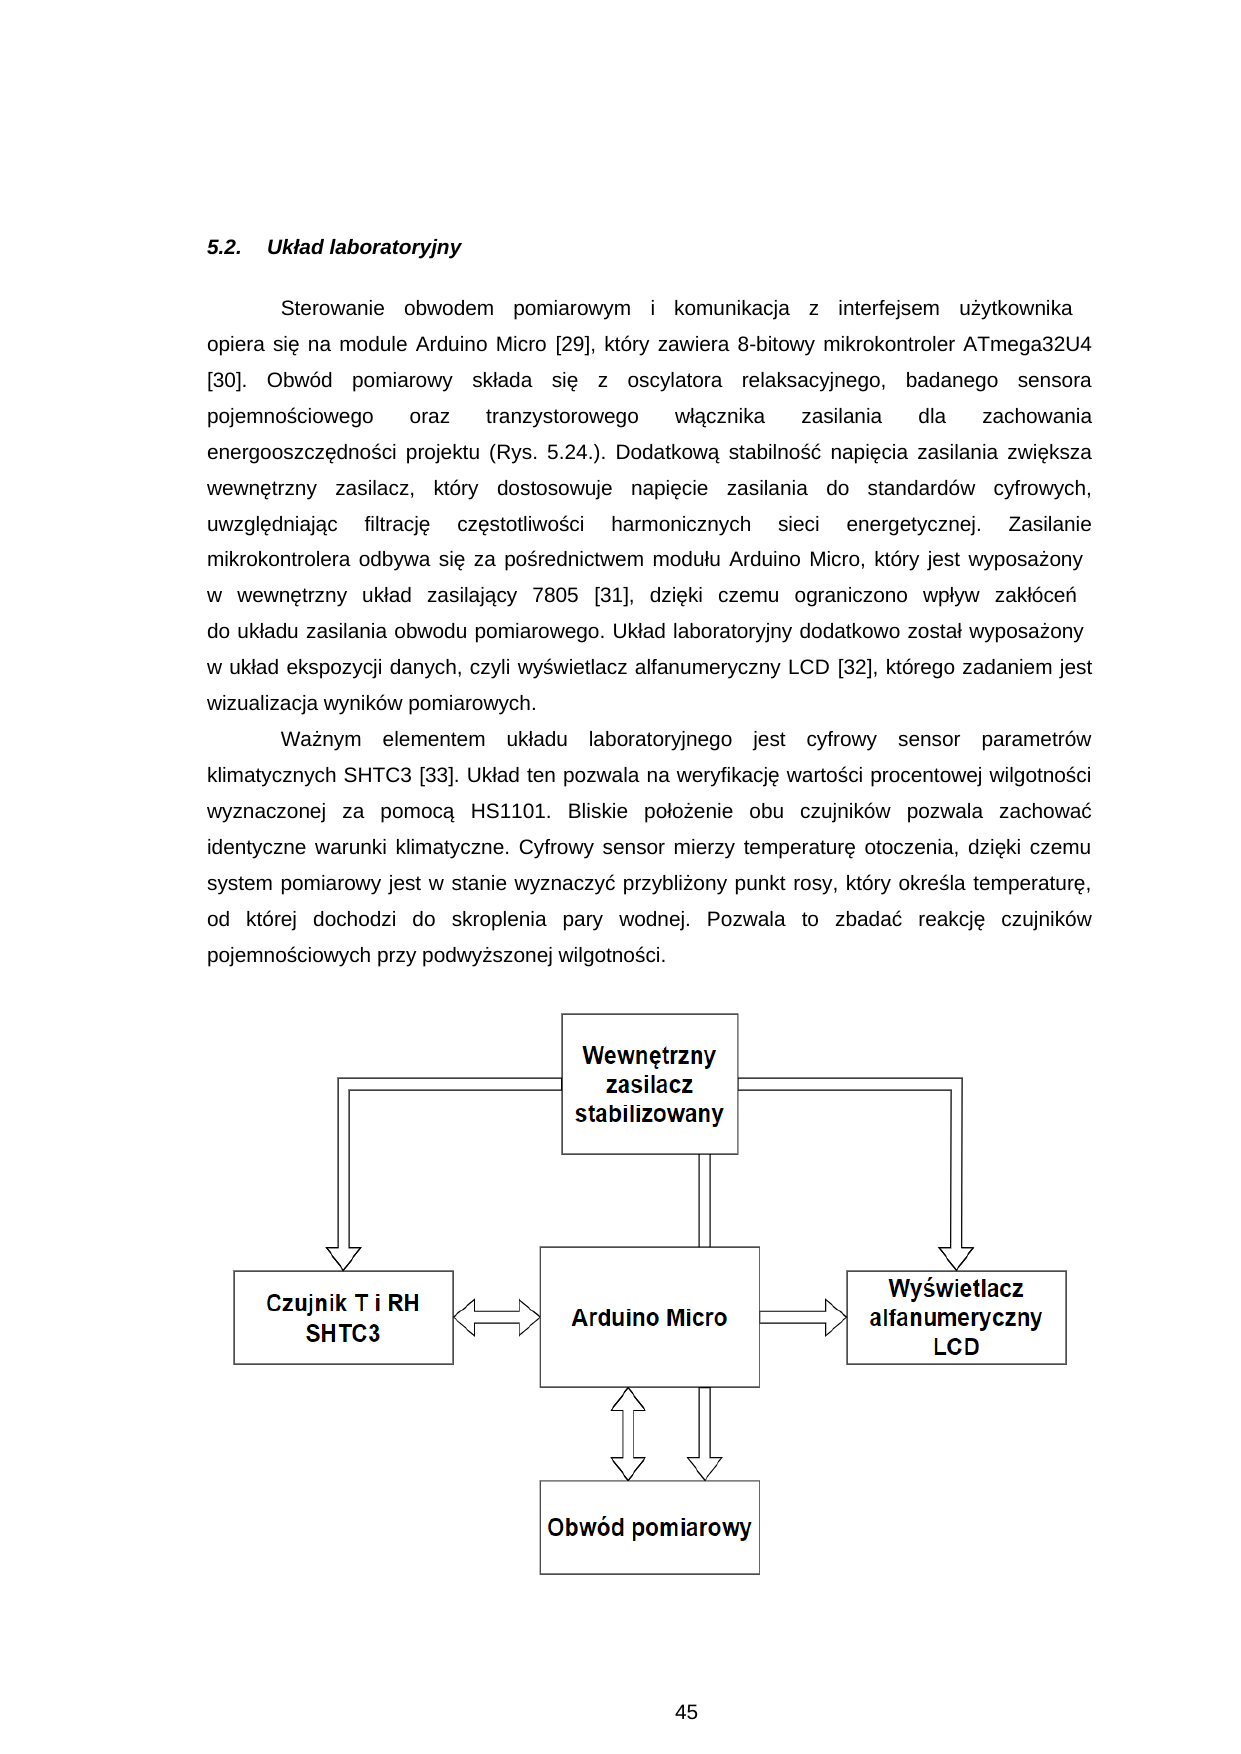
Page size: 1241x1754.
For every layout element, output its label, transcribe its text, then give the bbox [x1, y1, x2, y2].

text Ważnym elementem układu laboratoryjnego jest cyfrowy sensor parametrów klimatycznych SHTC3 [33]. Układ ten pozwala na weryfikację wartości procentowej wilgotności wyznaczonej za pomocą HS1101. Bliskie położenie obu czujników pozwala zachować identyczne warunki klimatyczne. Cyfrowy sensor mierzy temperaturę otoczenia, dzięki czemu system pomiarowy jest w stanie wyznaczyć przybliżony punkt rosy, który określa temperaturę, od której dochodzi do skroplenia pary wodnej. Pozwala to zbadać reakcję czujników pojemnościowych przy podwyższonej wilgotności. [207, 727, 1092, 967]
subtitle Układ laboratoryjny [207, 235, 1092, 259]
picture [227, 1003, 1072, 1584]
